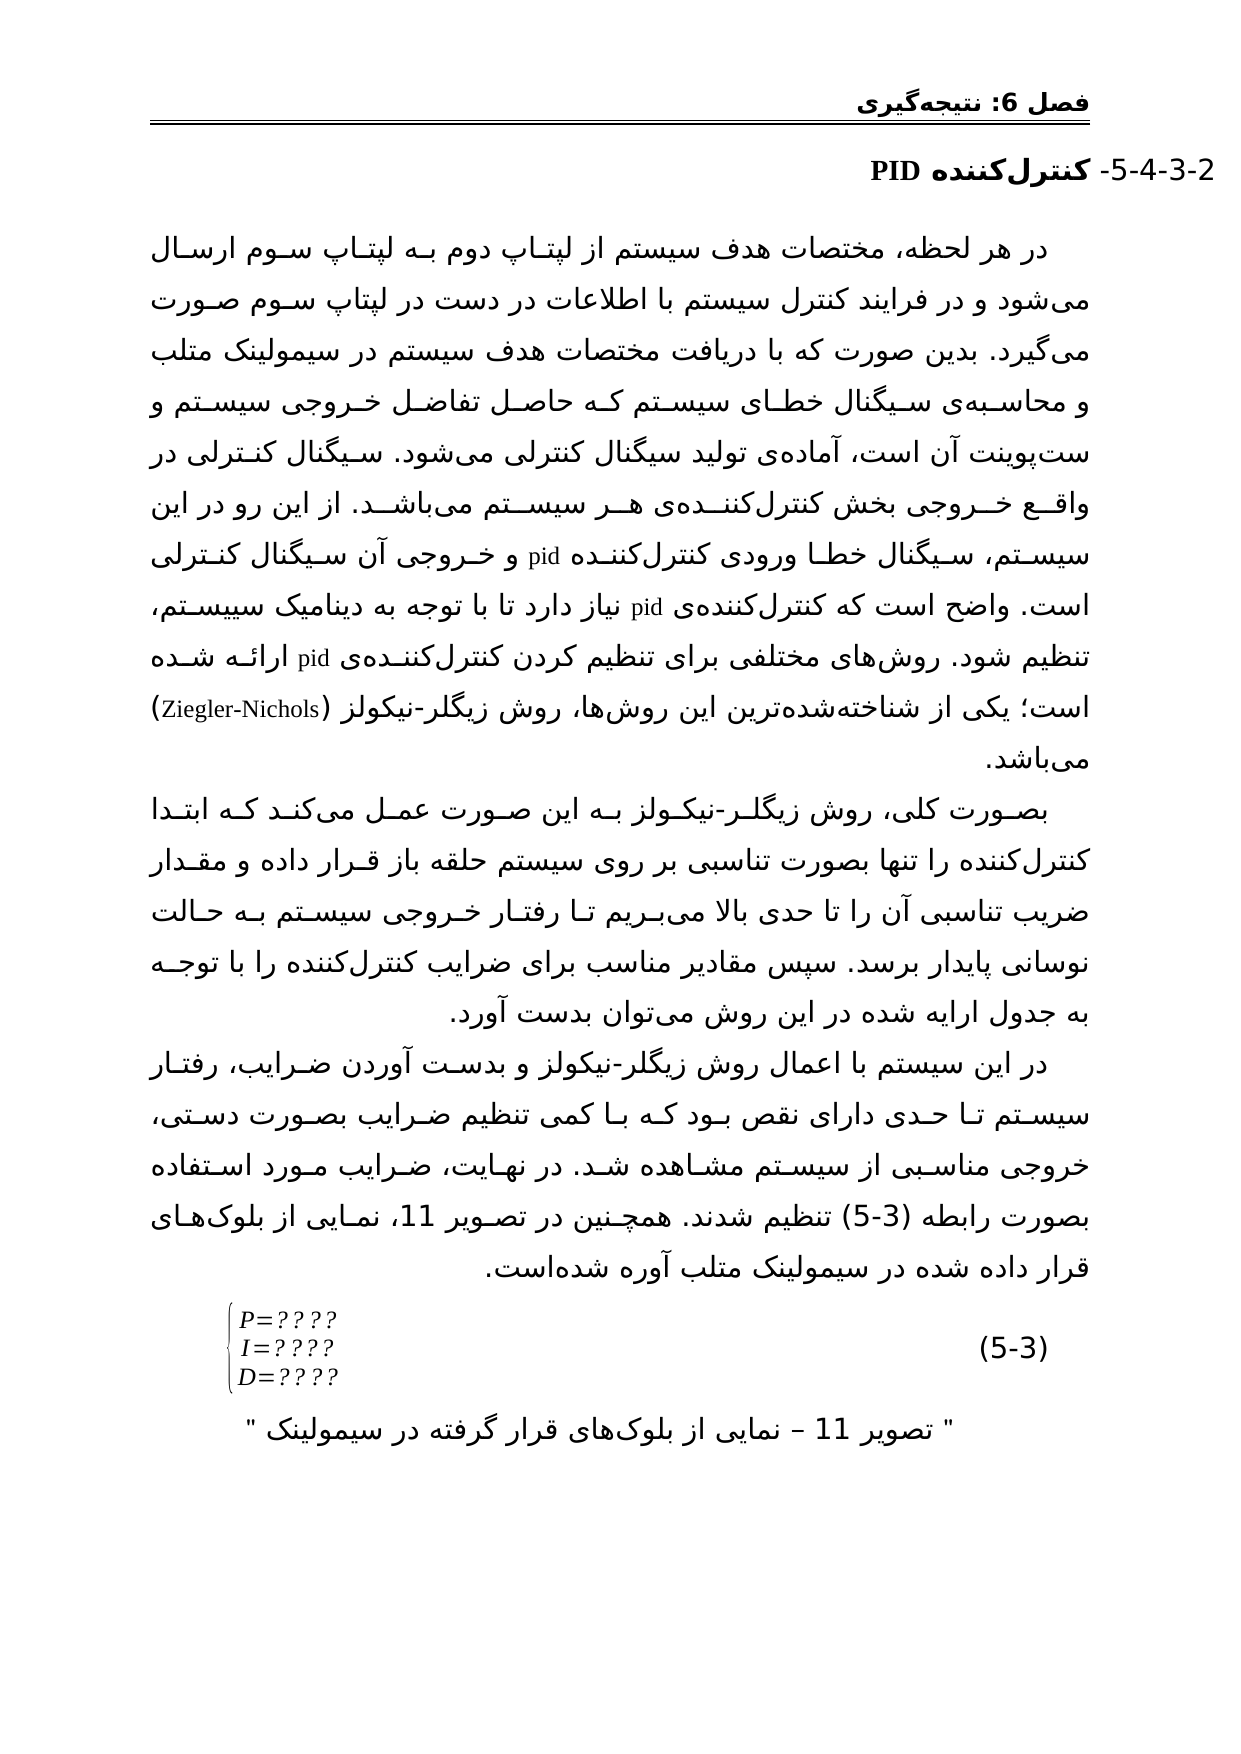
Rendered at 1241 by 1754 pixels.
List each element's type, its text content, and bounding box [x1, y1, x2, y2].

text بصورت کلی، روش زیگلر-نیکولز به این صورت عمل می‌کند که ابتدا کنترل‌کننده را تنها بصورت تناسبی بر روی سیستم حلقه باز قرار داده و مقدار ضریب تناسبی آن را تا حدی بالا می‌بریم تا رفتار خروجی سیستم به حالت نوسانی پایدار برسد. سپس مقادیر مناسب برای ضرایب کنترل‌کننده را با توجه به جدول ارایه شده در این روش می‌توان بدست آورد. [150, 792, 1090, 1030]
text در این سیستم با اعمال روش زیگلر-نیکولز و بدست آوردن ضرایب، رفتار سیستم تا حدی دارای نقص بود که با کمی تنظیم ضرایب بصورت دستی، خروجی مناسبی از سیستم مشاهده شد. در نهایت، ضرایب مورد استفاده بصورت رابطه (3-5) تنظیم شدند. همچنین در تصویر 11، نمایی از بلوک‌های قرار داده شده در سیمولینک متلب آوره شده‌است. [150, 1047, 1090, 1284]
text کنترل‌کننده PID [150, 153, 1090, 187]
text در هر لحظه، مختصات هدف سیستم از لپتاپ دوم به لپتاپ سوم ارسال می‌شود و در فرایند کنترل سیستم با اطلاعات در دست در لپتاپ سوم صورت می‌گیرد. بدین صورت که با دریافت مختصات هدف سیستم در سیمولینک متلب و محاسبه‌ی سیگنال خطای سیستم که حاصل تفاضل خروجی سیستم و ست‌پوینت آن است، آماده‌ی تولید سیگنال کنترلی می‌شود. سیگنال کنترلی در واقع خروجی بخش کنترل‌کننده‌ی هر سیستم می‌باشد. از این رو در این سیستم، سیگنال خطا ورودی کنترل‌کننده pid و خروجی آن سیگنال کنترلی است. واضح است که کنترل‌کننده‌ی pid نیاز دارد تا با توجه به دینامیک سییستم، تنظیم شود. روش‌های مختلفی برای تنظیم کردن کنترل‌کننده‌ی pid ارائه شده است؛ یکی از شناخته‌شده‌ترین این روش‌ها، روش زیگلر-نیکولز (Ziegler-Nichols) می‌باشد. [150, 232, 1090, 775]
text (5-3) [150, 1301, 1090, 1395]
text " تصویر 11 – نمایی از بلوک‌های قرار گرفته در سیمولینک " [150, 1412, 1090, 1447]
